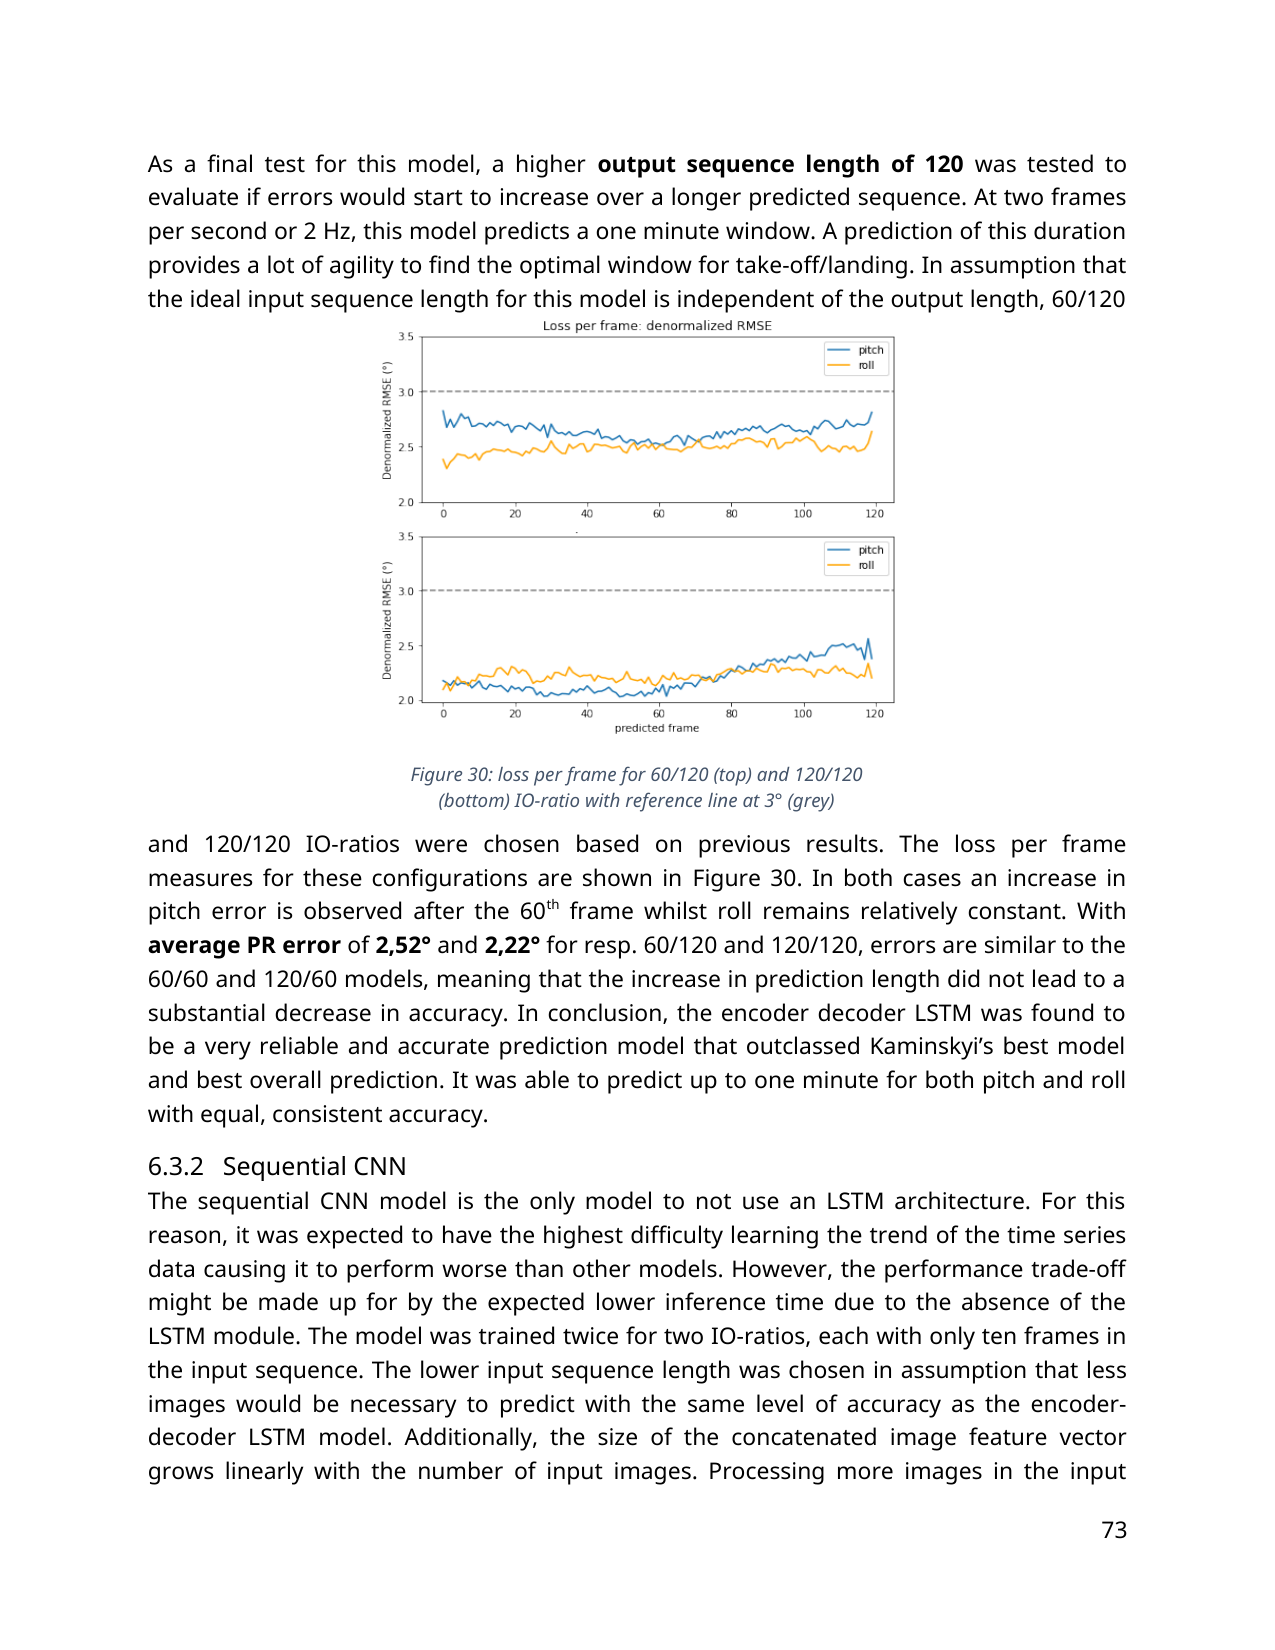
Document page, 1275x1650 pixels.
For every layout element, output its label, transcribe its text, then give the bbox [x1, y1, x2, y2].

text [148, 1185, 1127, 1486]
subtitle Sequential CNN [148, 1148, 1127, 1182]
picture [375, 532, 900, 741]
text As a final test for this model, a higher output sequence length of 120 was tested to evaluate if errors would start to increase over a longer predicted sequence. At two frames per second or 2 Hz, this model predicts a one minute window. A prediction of this duration provides a lot of agility to find the optimal window for take-off/landing. In assumption that the ideal input sequence length for this model is independent of the output length, 60/120 and 120/120 IO-ratios were chosen based on previous results. The loss per frame measures for these configurations are shown in Figure 30. In both cases an increase in pitch error is observed after the 60th frame whilst roll remains relatively constant. With average PR error of 2,52° and 2,22° for resp. 60/120 and 120/120, errors are similar to the 60/60 and 120/60 models, meaning that the increase in prediction length did not lead to a substantial decrease in accuracy. In conclusion, the encoder decoder LSTM was found to be a very reliable and accurate prediction model that outclassed Kaminskyi’s best model and best overall prediction. It was able to predict up to one minute for both pitch and roll with equal, consistent accuracy. [148, 148, 1127, 1129]
picture [375, 313, 900, 522]
